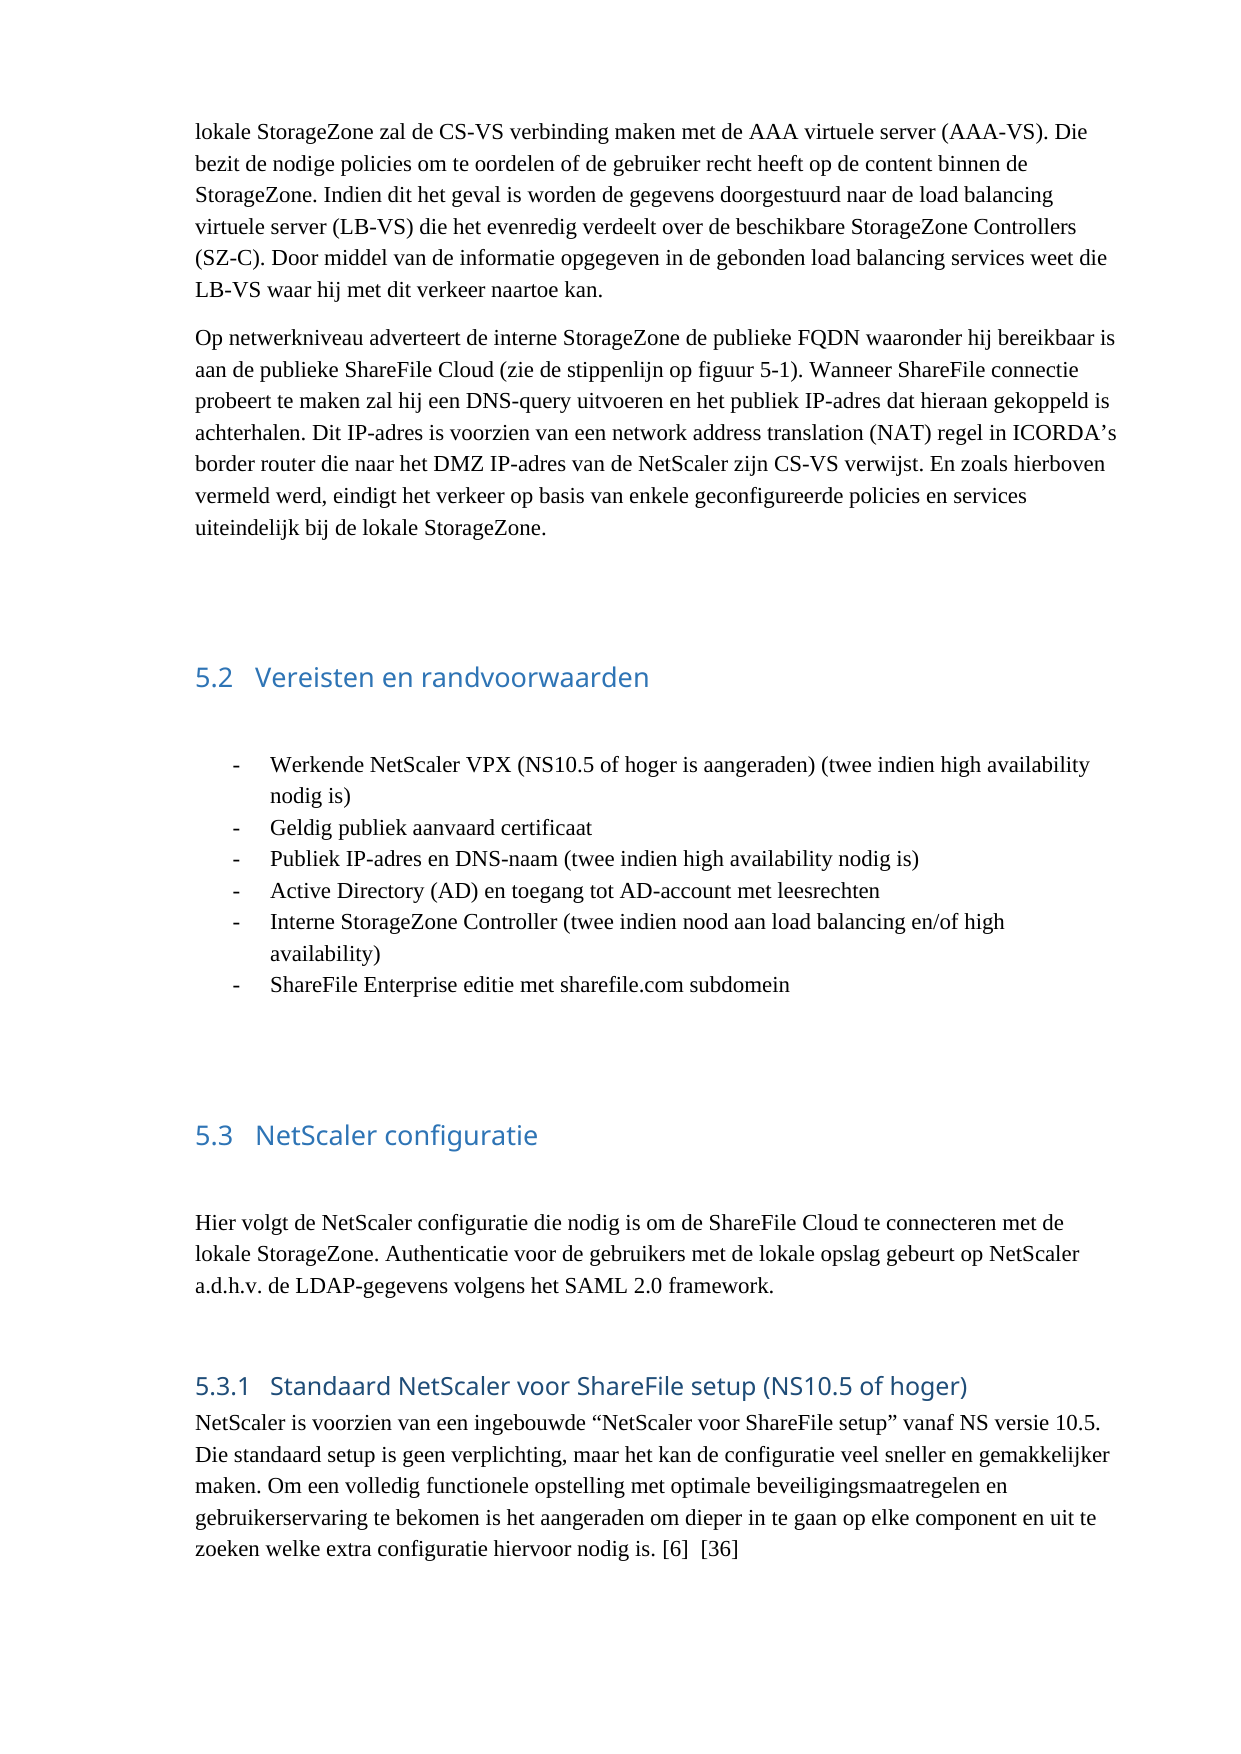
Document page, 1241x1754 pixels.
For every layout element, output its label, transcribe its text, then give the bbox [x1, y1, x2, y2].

list Geldig publiek aanvaard certificaat [232, 814, 1122, 840]
subtitle Standaard NetScaler voor ShareFile setup (NS10.5 of hoger) [195, 1368, 1122, 1402]
list Active Directory (AD) en toegang tot AD-account met leesrechten [232, 877, 1122, 903]
text Op netwerkniveau adverteert de interne StorageZone de publieke FQDN waaronder hij bereikbaar is aan de publieke ShareFile Cloud (zie de stippenlijn op figuur 5-1). Wanneer ShareFile connectie probeert te maken zal hij een DNS-query uitvoeren en het publiek IP-adres dat hieraan gekoppeld is achterhalen. Dit IP-adres is voorzien van een network address translation (NAT) regel in ICORDA’s border router die naar het DMZ IP-adres van de NetScaler zijn CS-VS verwijst. En zoals hierboven vermeld werd, eindigt het verkeer op basis van enkele geconfigureerde policies en services uiteindelijk bij de lokale StorageZone. [195, 324, 1122, 540]
list ShareFile Enterprise editie met sharefile.com subdomein [232, 972, 1122, 998]
text NetScaler is voorzien van een ingebouwde “NetScaler voor ShareFile setup” vanaf NS versie 10.5. Die standaard setup is geen verplichting, maar het kan de configuratie veel sneller en gemakkelijker maken. Om een volledig functionele opstelling met optimale beveiligingsmaatregelen en gebruikerservaring te bekomen is het aangeraden om dieper in te gaan op elke component en uit te zoeken welke extra configuratie hiervoor nodig is. [195, 1409, 1122, 1562]
list Werkende NetScaler VPX (NS10.5 of hoger is aangeraden) (twee indien high availability nodig is) [232, 751, 1122, 808]
list Interne StorageZone Controller (twee indien nood aan load balancing en/of high availability) [232, 908, 1122, 966]
list Publiek IP-adres en DNS-naam (twee indien high availability nodig is) [232, 845, 1122, 872]
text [195, 118, 1122, 302]
subtitle NetScaler configuratie [195, 1116, 1122, 1153]
text Hier volgt de NetScaler configuratie die nodig is om de ShareFile Cloud te connecteren met de lokale StorageZone. Authenticatie voor de gebruikers met de lokale opslag gebeurt op NetScaler a.d.h.v. de LDAP-gegevens volgens het SAML 2.0 framework. [195, 1209, 1122, 1298]
subtitle Vereisten en randvoorwaarden [195, 658, 1122, 695]
